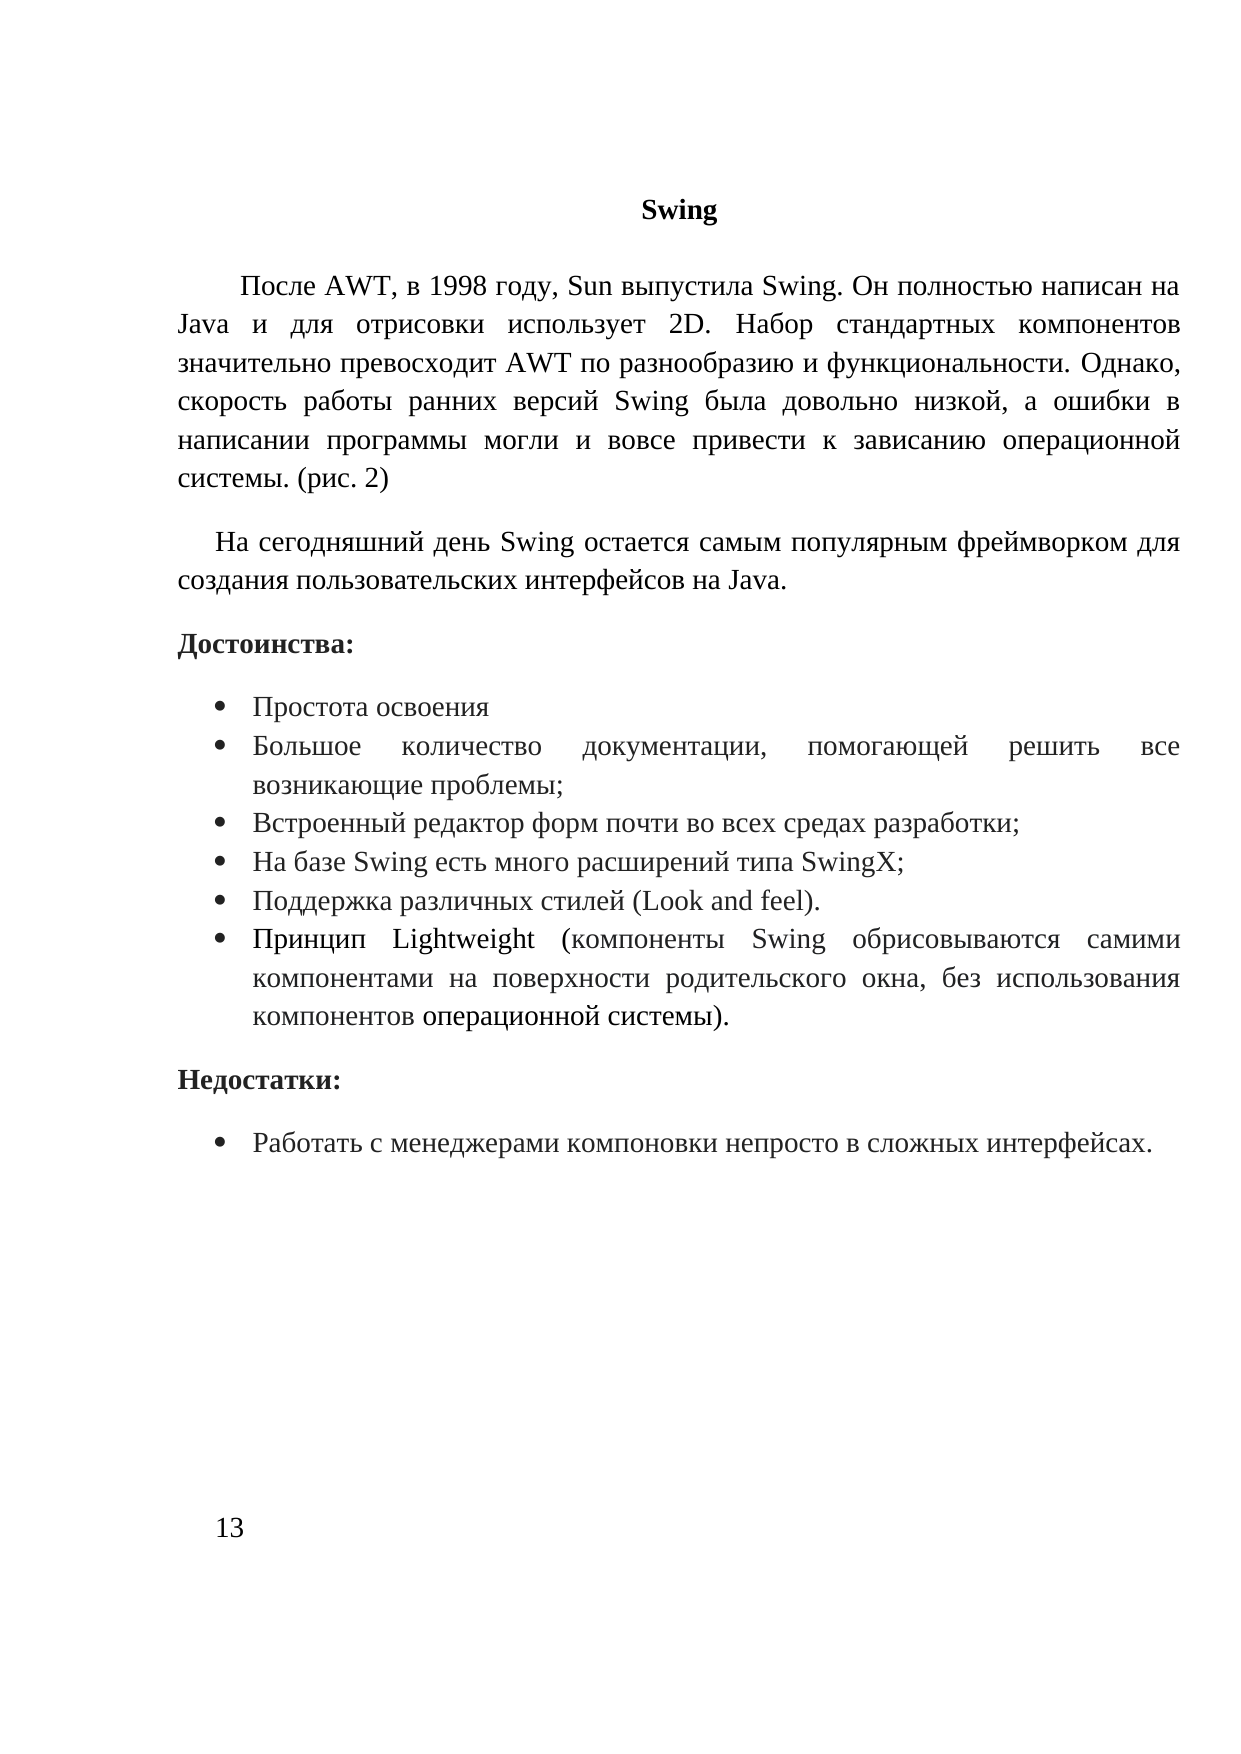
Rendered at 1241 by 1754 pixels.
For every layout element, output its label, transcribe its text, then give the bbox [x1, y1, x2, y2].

list Простота освоения [215, 689, 1181, 723]
list Поддержка различных стилей (Look and feel). [215, 883, 1181, 916]
text Достоинства: [177, 626, 1181, 659]
text После AWT, в 1998 году, Sun выпустила Swing. Он полностью написан на Java и для отрисовки использует 2D. Набор стандартных компонентов значительно превосходит AWT по разнообразию и функциональности. Однако, скорость работы ранних версий Swing была довольно низкой, а ошибки в написании программы могли и вовсе привести к зависанию операционной системы. (рис. 2) [177, 268, 1181, 494]
subtitle Swing [177, 192, 1181, 226]
text На сегодняшний день Swing остается самым популярным фреймворком для создания пользовательских интерфейсов на Java. [177, 524, 1181, 596]
list На базе Swing есть много расширений типа SwingX; [215, 844, 1181, 878]
text Недостатки: [177, 1062, 1181, 1096]
list Большое количество документации, помогающей решить все возникающие проблемы; [215, 728, 1181, 800]
list Встроенный редактор форм почти во всех средах разработки; [215, 805, 1181, 839]
list Работать с менеджерами компоновки непросто в сложных интерфейсах. [215, 1126, 1181, 1159]
list Принцип Lightweight (компоненты Swing обрисовываются самими компонентами на поверхности родительского окна, без использования компонентов операционной системы). [215, 921, 1181, 1032]
